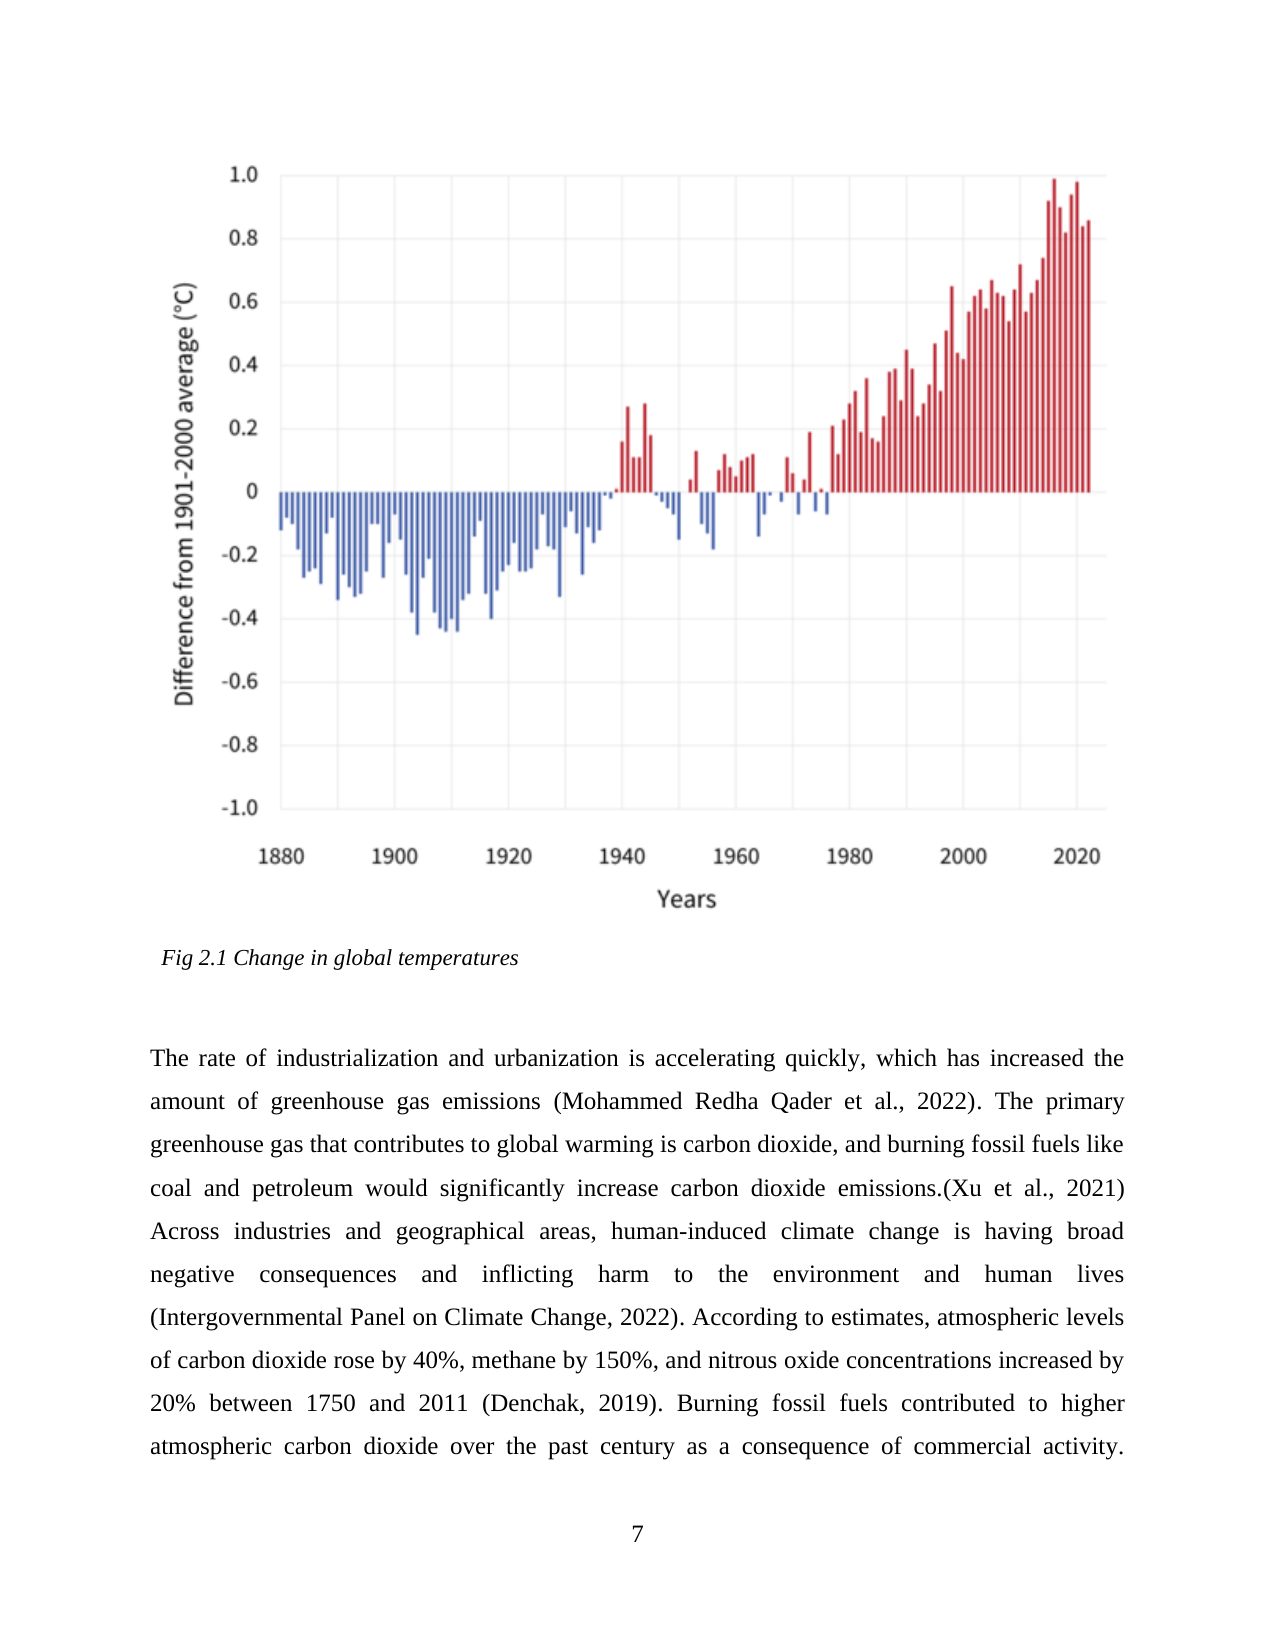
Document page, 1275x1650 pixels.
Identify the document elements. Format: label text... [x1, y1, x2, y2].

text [150, 1043, 1125, 1460]
table_cell Fig 2.1 Change in global temperatures [150, 944, 1125, 983]
picture [161, 150, 1125, 930]
table_header [150, 150, 1125, 944]
